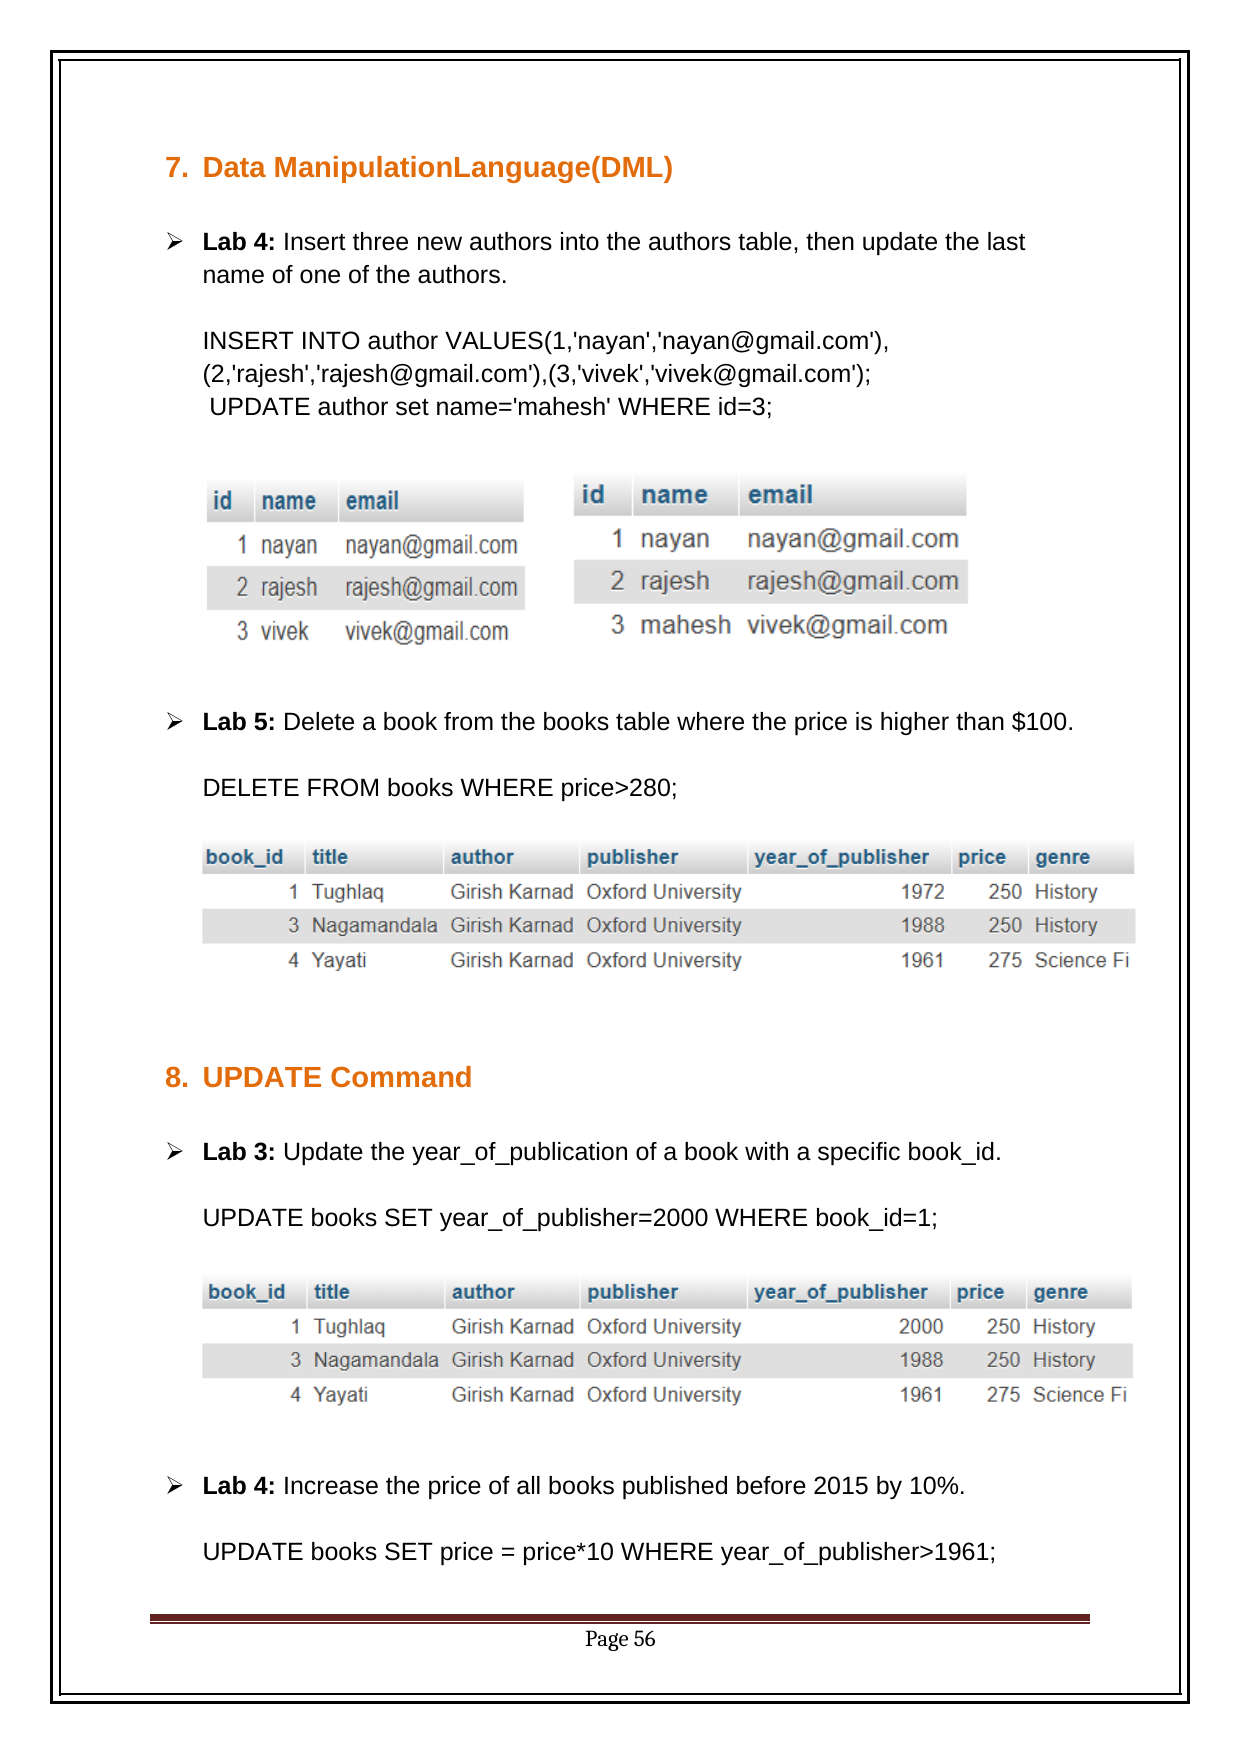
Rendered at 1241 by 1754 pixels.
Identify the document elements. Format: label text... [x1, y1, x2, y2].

list INSERT INTO author VALUES(1,'nayan','nayan@gmail.com'),(2,'rajesh','rajesh@gmail.com'),(3,'vivek','vivek@gmail.com'); [202, 326, 1090, 388]
list Lab 4: Increase the price of all books published before 2015 by 10%. [165, 1471, 1090, 1499]
list Lab 4: Insert three new authors into the authors table, then update the last name of one of the authors. [165, 227, 1090, 289]
list DELETE FROM books WHERE price>280; [202, 773, 1090, 801]
list Data ManipulationLanguage(DML) [165, 150, 1090, 183]
list UPDATE books SET price = price*10 WHERE year_of_publisher>1961; [202, 1537, 1090, 1566]
picture [202, 472, 562, 670]
picture [568, 458, 1023, 670]
list Lab 3: Update the year_of_publication of a book with a specific book_id. [165, 1137, 1090, 1166]
picture [202, 838, 1143, 981]
list UPDATE author set name='mahesh' WHERE id=3; [202, 392, 1090, 421]
list UPDATE Command [165, 1059, 1090, 1093]
list Lab 5: Delete a book from the books table where the price is higher than $100. [165, 707, 1090, 735]
list UPDATE books SET year_of_publisher=2000 WHERE book_id=1; [202, 1203, 1090, 1232]
picture [202, 1268, 1143, 1434]
